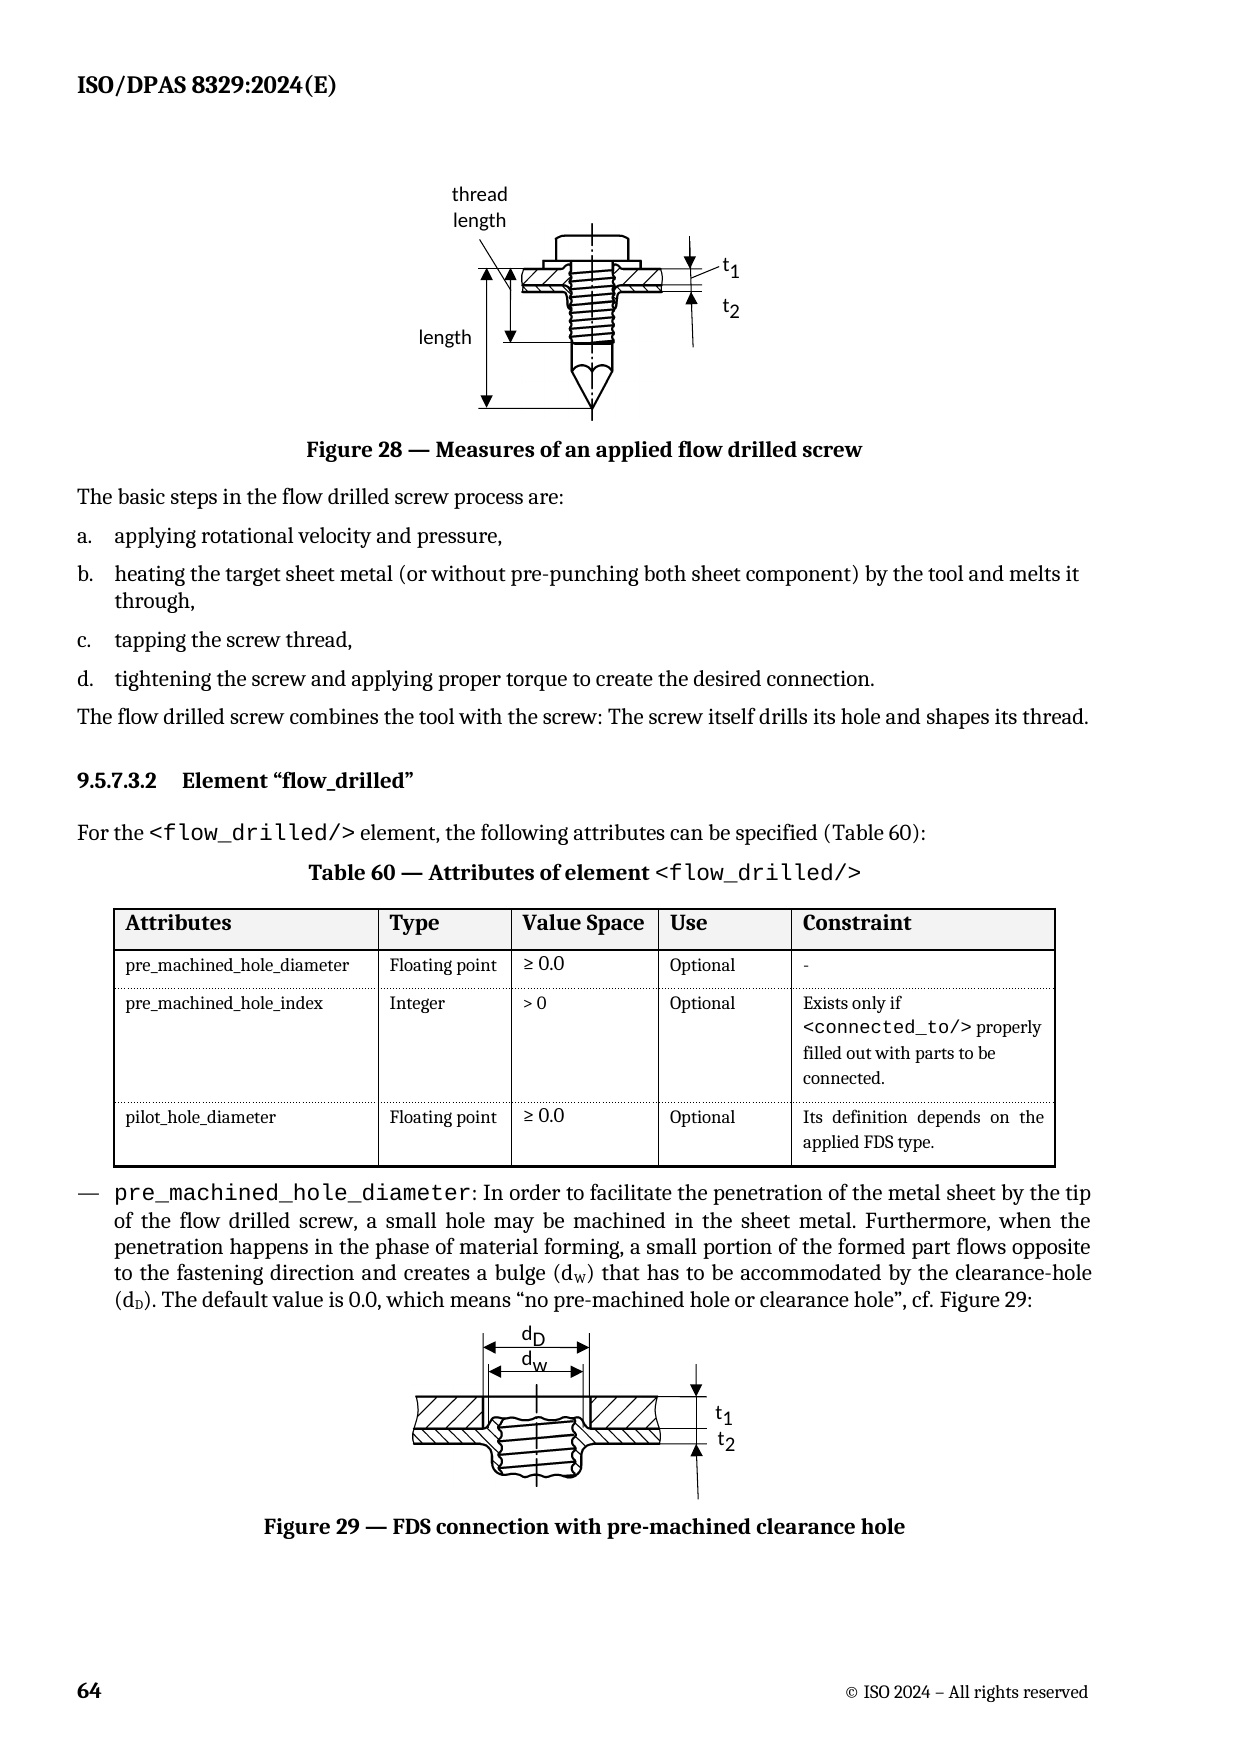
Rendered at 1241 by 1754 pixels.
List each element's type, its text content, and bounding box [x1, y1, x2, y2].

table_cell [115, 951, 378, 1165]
text For the <flow_drilled/> element, the following attributes can be specified (Table 60): [77, 819, 1092, 847]
picture [412, 1384, 661, 1487]
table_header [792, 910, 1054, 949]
list applying rotational velocity and pressure, [77, 522, 1092, 549]
picture [521, 223, 663, 421]
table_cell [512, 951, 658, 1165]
list pre_machined_hole_diameter: In order to facilitate the penetration of the metal sheet by the tip of the flow drilled screw, a small hole may be machined in the sheet metal. Furthermore, when the penetration happens in the phase of material forming, a small portion of the formed part flows opposite to the fastening direction and creates a bulge (dW) that has to be accommodated by the clearance-hole (dD). The default value is 0.0, which means “no pre-machined hole or clearance hole”, cf. Figure 29: [77, 1180, 1092, 1313]
subtitle Element “flow_drilled” [77, 768, 1092, 794]
list tapping the screw thread, [77, 626, 1092, 653]
text Figure 28 — Measures of an applied flow drilled screw [77, 436, 1092, 463]
text Figure 29 — FDS connection with pre-machined clearance hole [77, 1513, 1092, 1540]
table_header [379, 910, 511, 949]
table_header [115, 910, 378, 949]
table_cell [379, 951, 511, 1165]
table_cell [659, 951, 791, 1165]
list heating the target sheet metal (or without pre-punching both sheet component) by the tool and melts it through, [77, 561, 1092, 614]
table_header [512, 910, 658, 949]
text The flow drilled screw combines the tool with the screw: The screw itself drills its hole and shapes its thread. [77, 704, 1092, 731]
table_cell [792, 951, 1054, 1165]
text Table 60 — Attributes of element <flow_drilled/> [77, 859, 1092, 887]
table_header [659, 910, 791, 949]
text The basic steps in the flow drilled screw process are: [77, 483, 1092, 510]
list tightening the screw and applying proper torque to create the desired connection. [77, 665, 1092, 692]
